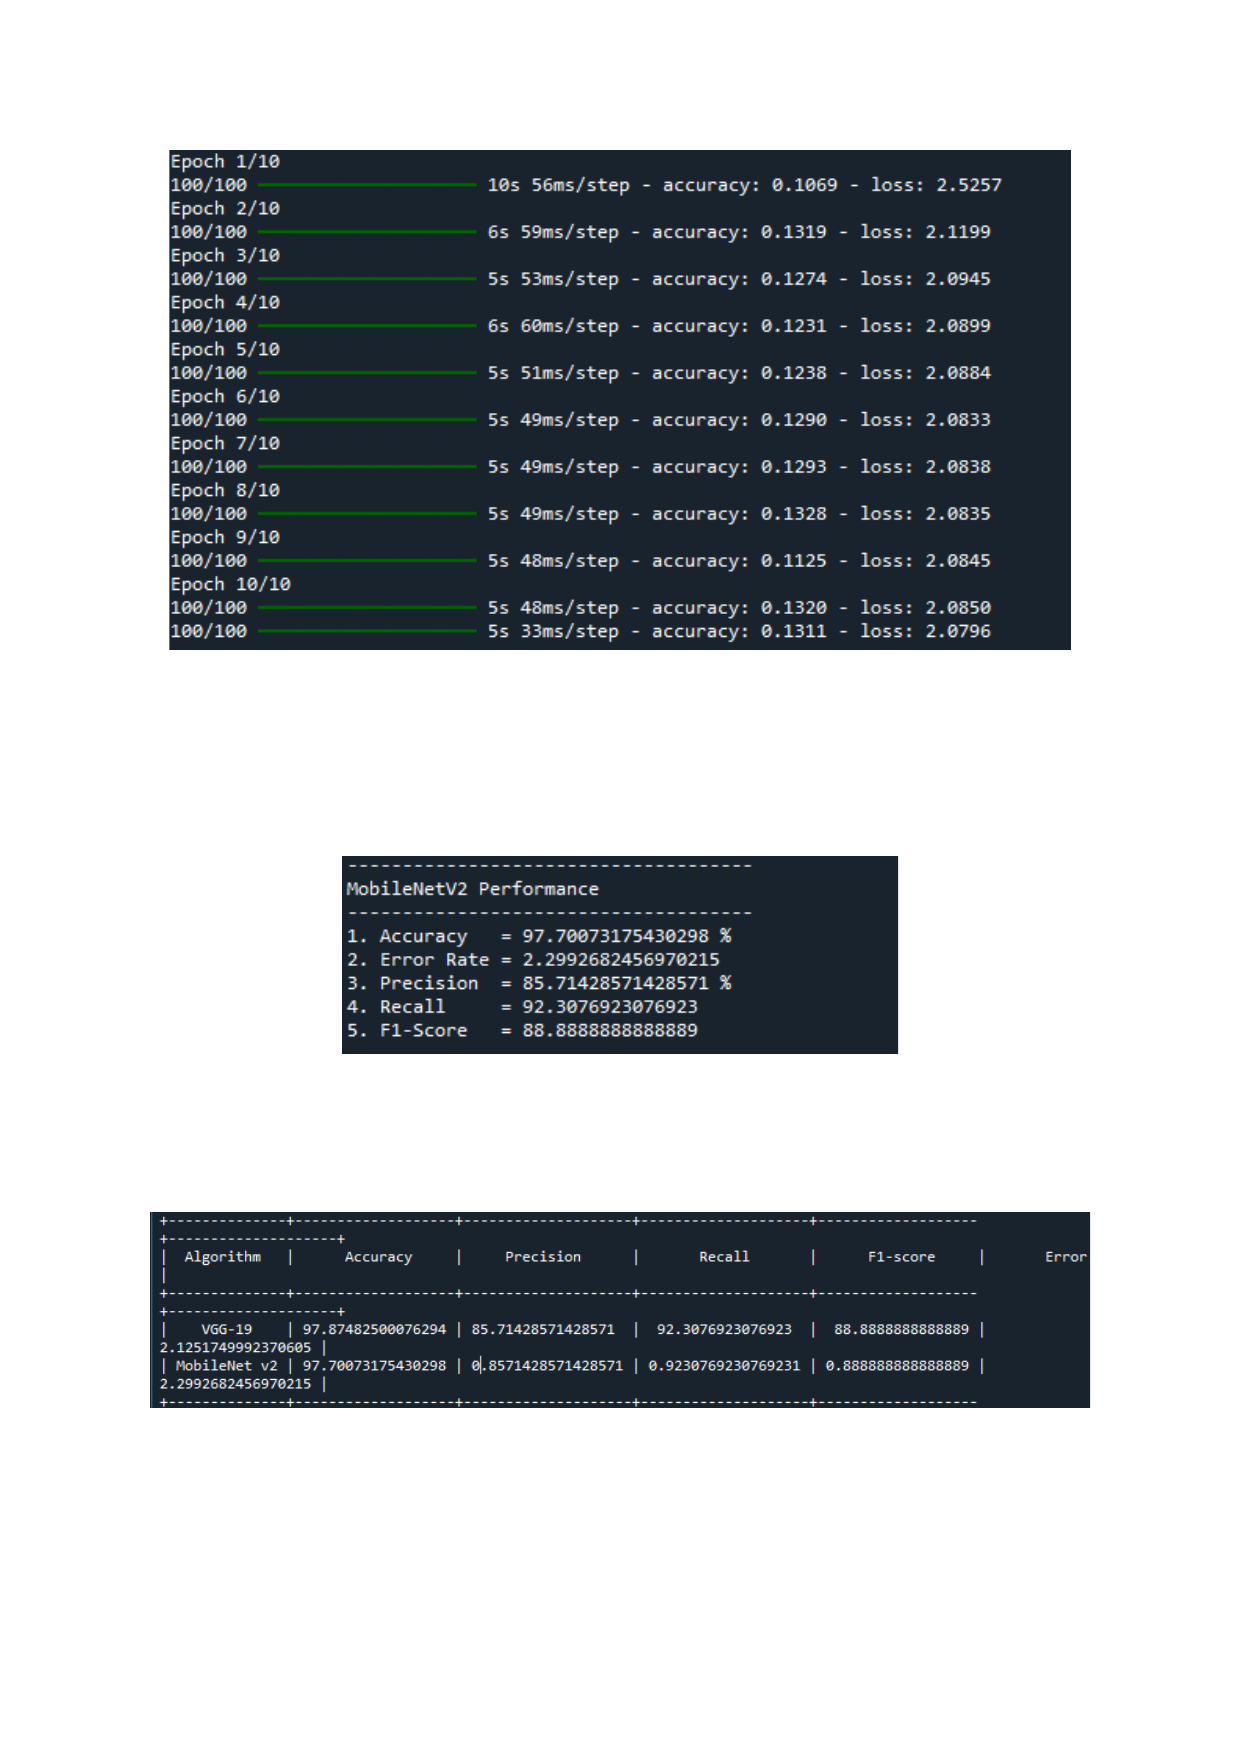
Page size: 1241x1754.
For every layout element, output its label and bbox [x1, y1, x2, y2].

picture [150, 1212, 1091, 1408]
picture [342, 856, 899, 1054]
picture [169, 150, 1071, 650]
